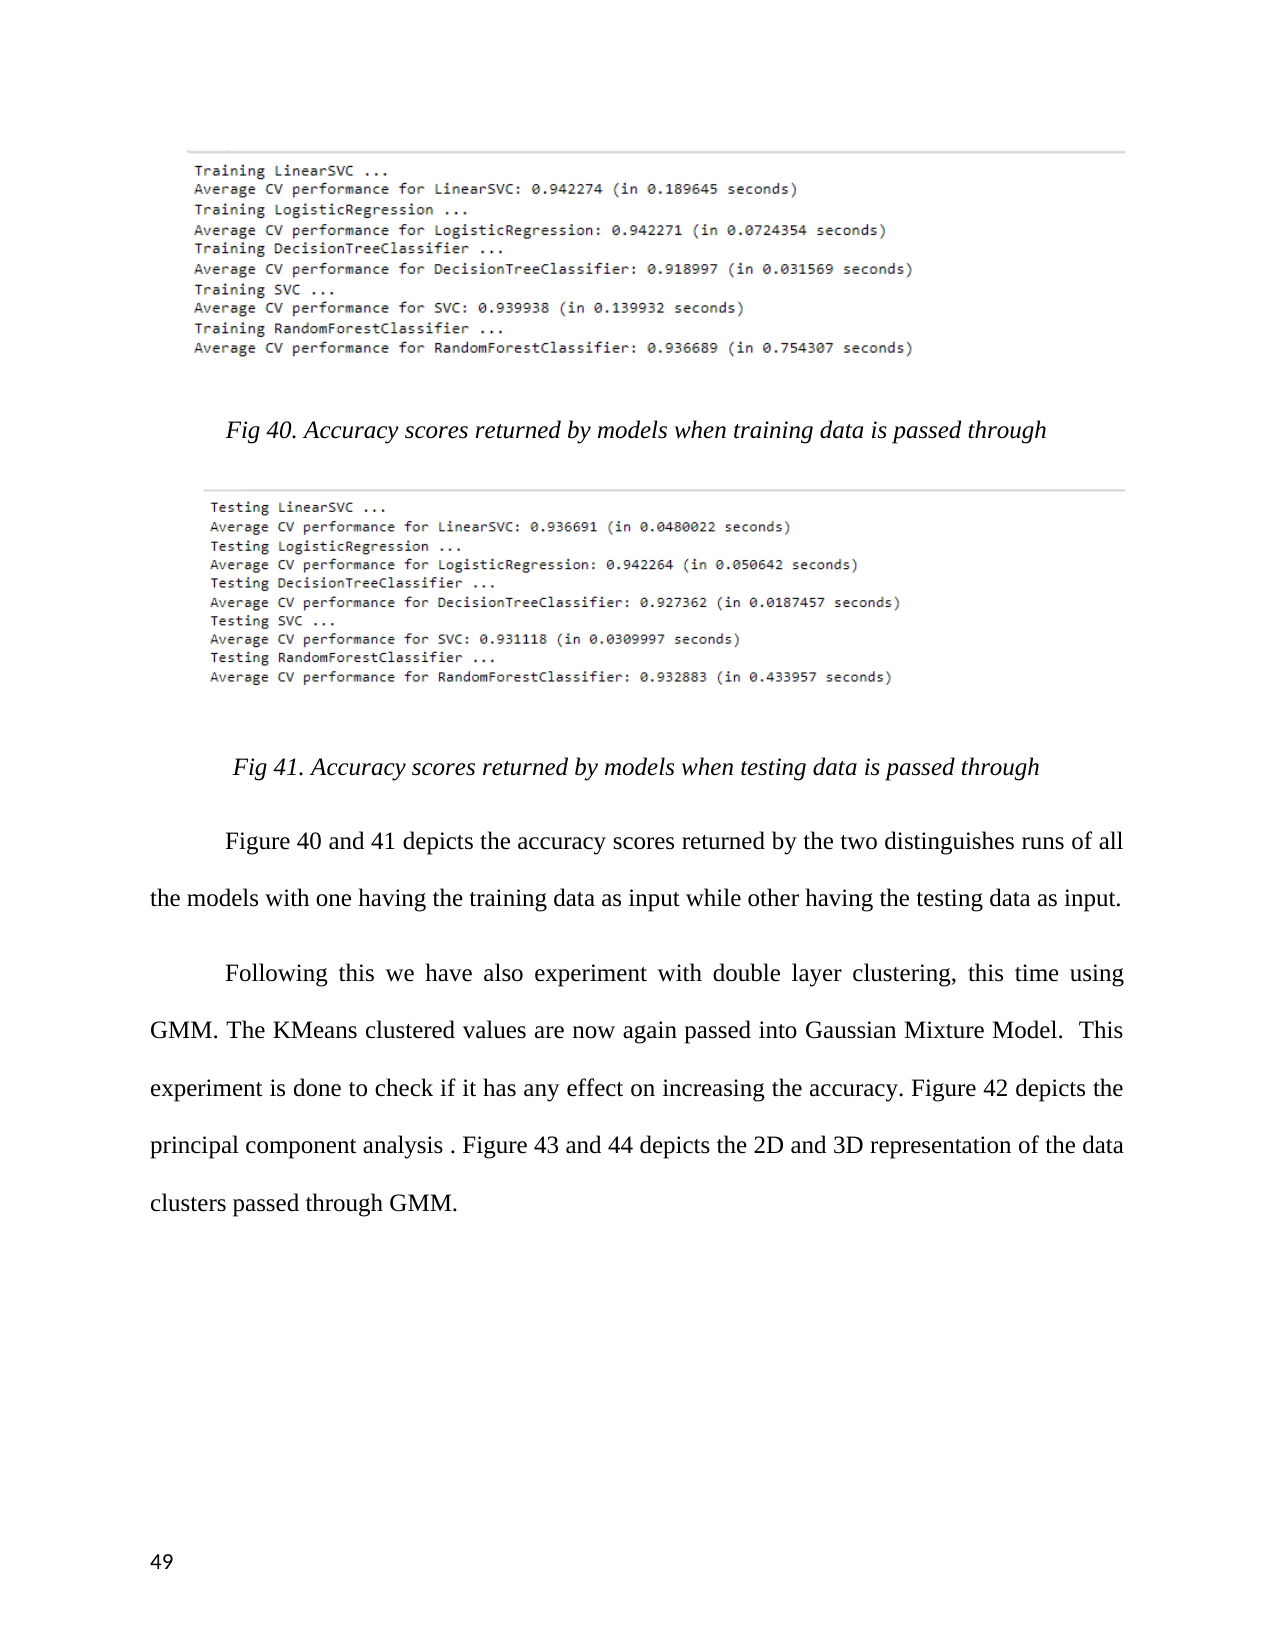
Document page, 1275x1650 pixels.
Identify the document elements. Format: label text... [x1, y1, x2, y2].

text Following this we have also experiment with double layer clustering, this time using GMM. The KMeans clustered values are now again passed into Gaussian Mixture Model. This experiment is done to check if it has any effect on increasing the accuracy. Figure 42 depicts the principal component analysis . Figure 43 and 44 depicts the 2D and 3D representation of the data clusters passed through GMM. [150, 958, 1125, 1216]
text Figure 40 and 41 depicts the accuracy scores returned by the two distinguishes runs of all the models with one having the training data as input while other having the testing data as input. [150, 826, 1125, 912]
picture [150, 150, 1125, 371]
picture [150, 489, 1125, 708]
text Fig 41. Accuracy scores returned by models when testing data is passed through [150, 752, 1125, 781]
text Fig 40. Accuracy scores returned by models when training data is passed through [150, 415, 1125, 444]
